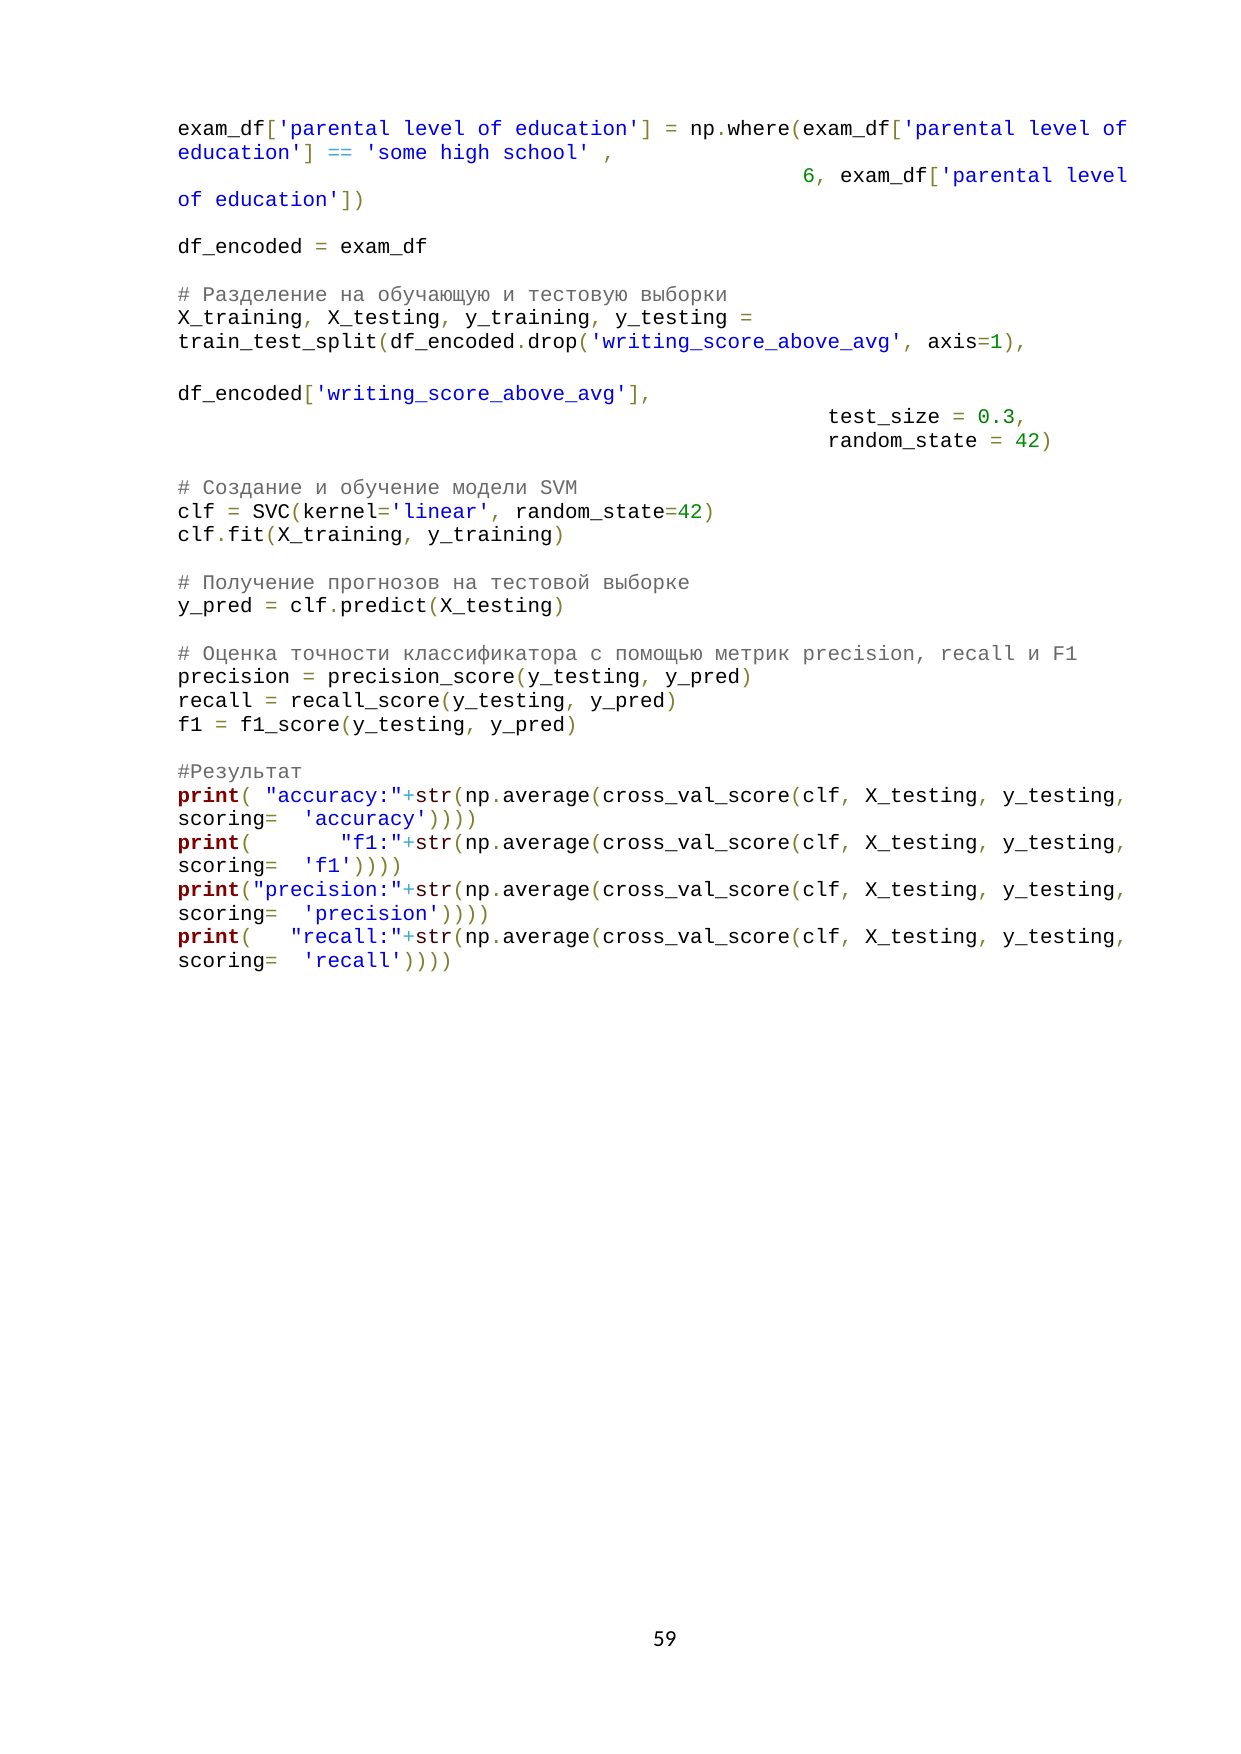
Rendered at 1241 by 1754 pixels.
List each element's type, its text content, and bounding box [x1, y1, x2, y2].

text recall = recall_score(y_testing, y_pred) [177, 690, 1152, 714]
text #Результат [177, 761, 1152, 784]
text clf = SVC(kernel='linear', random_state=42) [177, 501, 1152, 524]
text df_encoded['writing_score_above_avg'], [177, 354, 1152, 406]
text random_state = 42) [177, 430, 1152, 453]
text y_pred = clf.predict(X_testing) [177, 595, 1152, 619]
text df_encoded = exam_df [177, 236, 1152, 260]
text # Разделение на обучающую и тестовую выборки [177, 284, 1152, 307]
text # Создание и обучение модели SVM [177, 477, 1152, 501]
text # Оценка точности классификатора с помощью метрик precision, recall и F1 [177, 643, 1152, 666]
text 6, exam_df['parental level of education']) [177, 165, 1152, 213]
text clf.fit(X_training, y_training) [177, 524, 1152, 548]
text # Получение прогнозов на тестовой выборке [177, 572, 1152, 595]
text print( "recall:"+str(np.average(cross_val_score(clf, X_testing, y_testing, scoring= 'recall')))) [177, 926, 1152, 974]
text print( "f1:"+str(np.average(cross_val_score(clf, X_testing, y_testing, scoring= 'f1')))) [177, 832, 1152, 879]
text f1 = f1_score(y_testing, y_pred) [177, 714, 1152, 737]
text print("precision:"+str(np.average(cross_val_score(clf, X_testing, y_testing, scoring= 'precision')))) [177, 879, 1152, 926]
text X_training, X_testing, y_training, y_testing = train_test_split(df_encoded.drop('writing_score_above_avg', axis=1), [177, 307, 1152, 354]
text test_size = 0.3, [177, 406, 1152, 430]
text print( "accuracy:"+str(np.average(cross_val_score(clf, X_testing, y_testing, scoring= 'accuracy')))) [177, 784, 1152, 832]
text precision = precision_score(y_testing, y_pred) [177, 666, 1152, 690]
text exam_df['parental level of education'] = np.where(exam_df['parental level of education'] == 'some high school' , [177, 118, 1152, 165]
